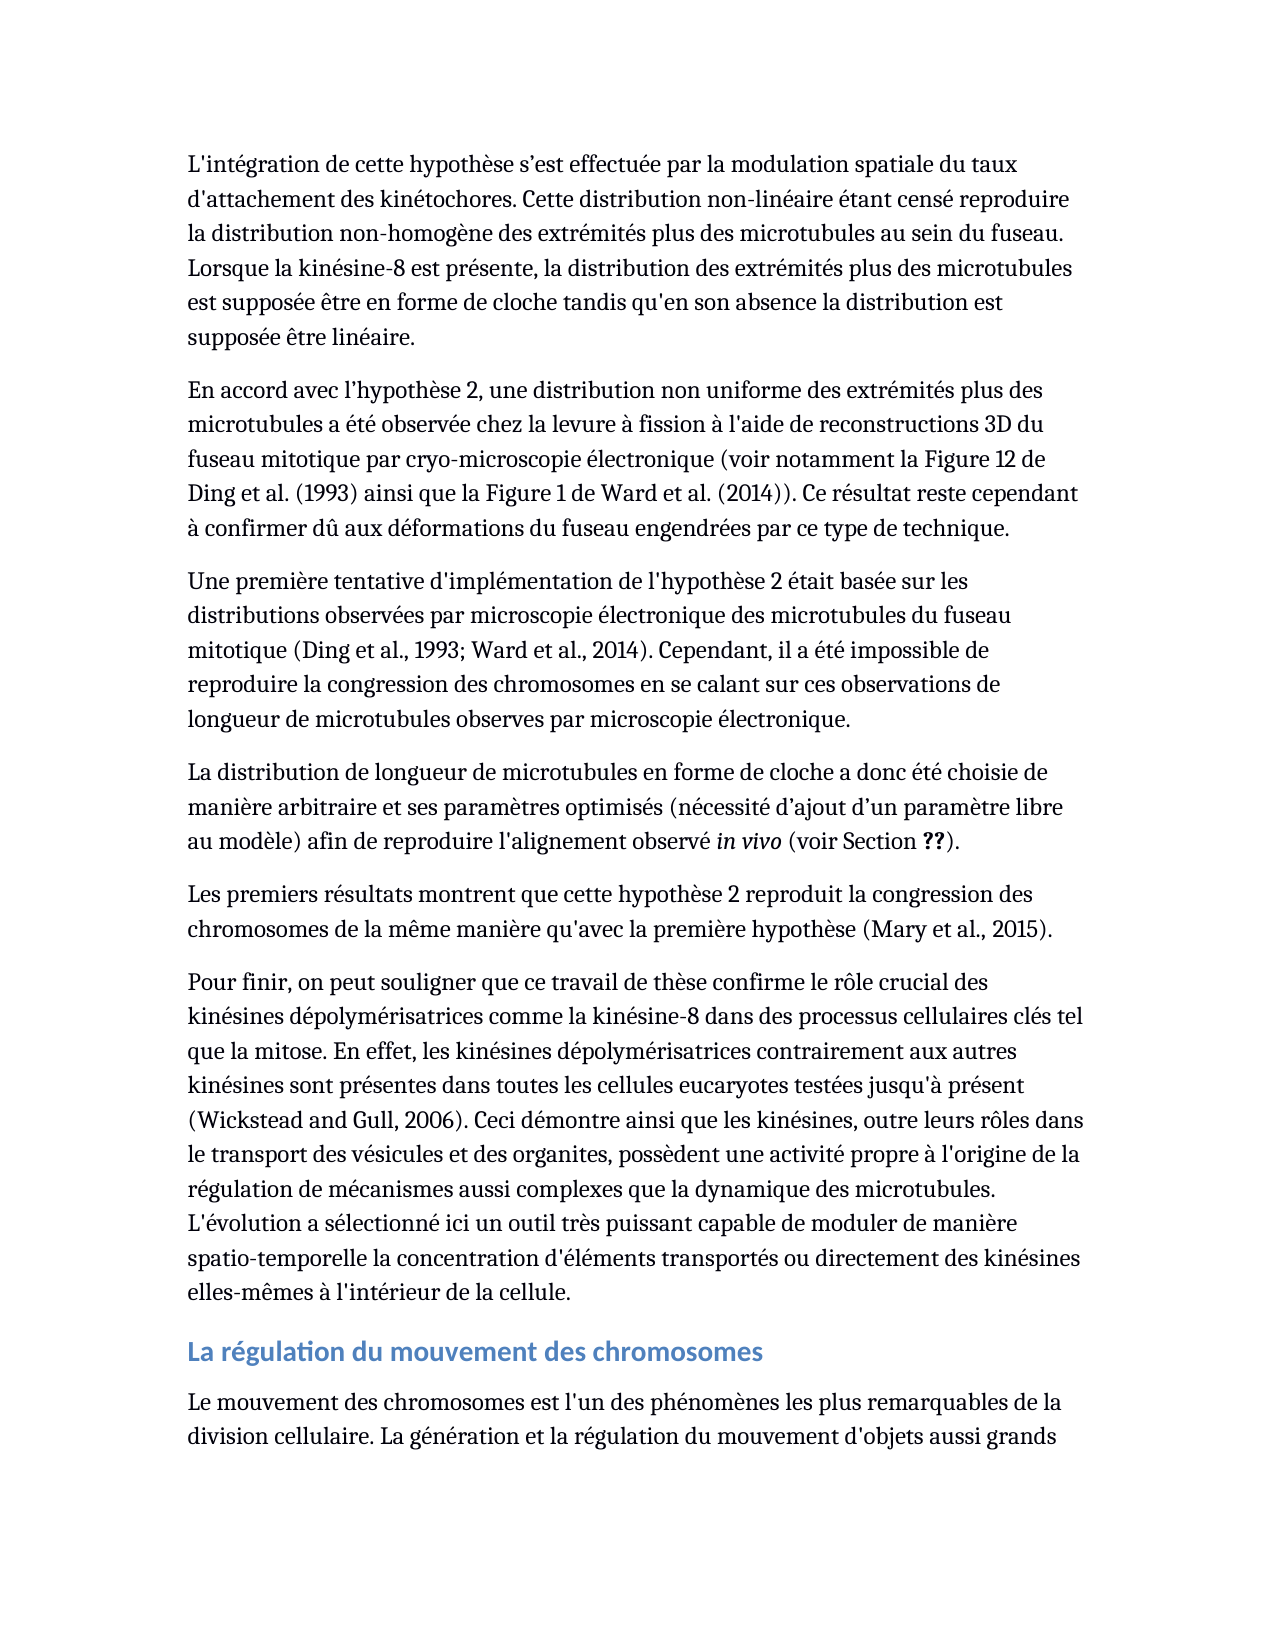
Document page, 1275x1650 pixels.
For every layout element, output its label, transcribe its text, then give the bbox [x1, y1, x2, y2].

text En accord avec l’hypothèse 2, une distribution non uniforme des extrémités plus des microtubules a été observée chez la levure à fission à l'aide de reconstructions 3D du fuseau mitotique par cryo-microscopie électronique (voir notamment la Figure 12 de Ding et al. (1993) ainsi que la Figure 1 de Ward et al. (2014)). Ce résultat reste cependant à confirmer dû aux déformations du fuseau engendrées par ce type de technique. [187, 376, 1087, 542]
subtitle La régulation du mouvement des chromosomes [187, 1333, 1087, 1369]
text Pour finir, on peut souligner que ce travail de thèse confirme le rôle crucial des kinésines dépolymérisatrices comme la kinésine-8 dans des processus cellulaires clés tel que la mitose. En effet, les kinésines dépolymérisatrices contrairement aux autres kinésines sont présentes dans toutes les cellules eucaryotes testées jusqu'à présent (Wickstead and Gull, 2006). Ceci démontre ainsi que les kinésines, outre leurs rôles dans le transport des vésicules et des organites, possèdent une activité propre à l'origine de la régulation de mécanismes aussi complexes que la dynamique des microtubules. L'évolution a sélectionné ici un outil très puissant capable de moduler de manière spatio-temporelle la concentration d'éléments transportés ou directement des kinésines elles-mêmes à l'intérieur de la cellule. [187, 968, 1087, 1307]
text La distribution de longueur de microtubules en forme de cloche a donc été choisie de manière arbitraire et ses paramètres optimisés (nécessité d’ajout d’un paramètre libre au modèle) afin de reproduire l'alignement observé in vivo (voir Section ??). [187, 758, 1087, 856]
text L'intégration de cette hypothèse s’est effectuée par la modulation spatiale du taux d'attachement des kinétochores. Cette distribution non-linéaire étant censé reproduire la distribution non-homogène des extrémités plus des microtubules au sein du fuseau. Lorsque la kinésine-8 est présente, la distribution des extrémités plus des microtubules est supposée être en forme de cloche tandis qu'en son absence la distribution est supposée être linéaire. [187, 150, 1087, 351]
text Une première tentative d'implémentation de l'hypothèse 2 était basée sur les distributions observées par microscopie électronique des microtubules du fuseau mitotique (Ding et al., 1993; Ward et al., 2014). Cependant, il a été impossible de reproduire la congression des chromosomes en se calant sur ces observations de longueur de microtubules observes par microscopie électronique. [187, 567, 1087, 733]
text Les premiers résultats montrent que cette hypothèse 2 reproduit la congression des chromosomes de la même manière qu'avec la première hypothèse (Mary et al., 2015). [187, 880, 1087, 943]
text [187, 1388, 1087, 1451]
